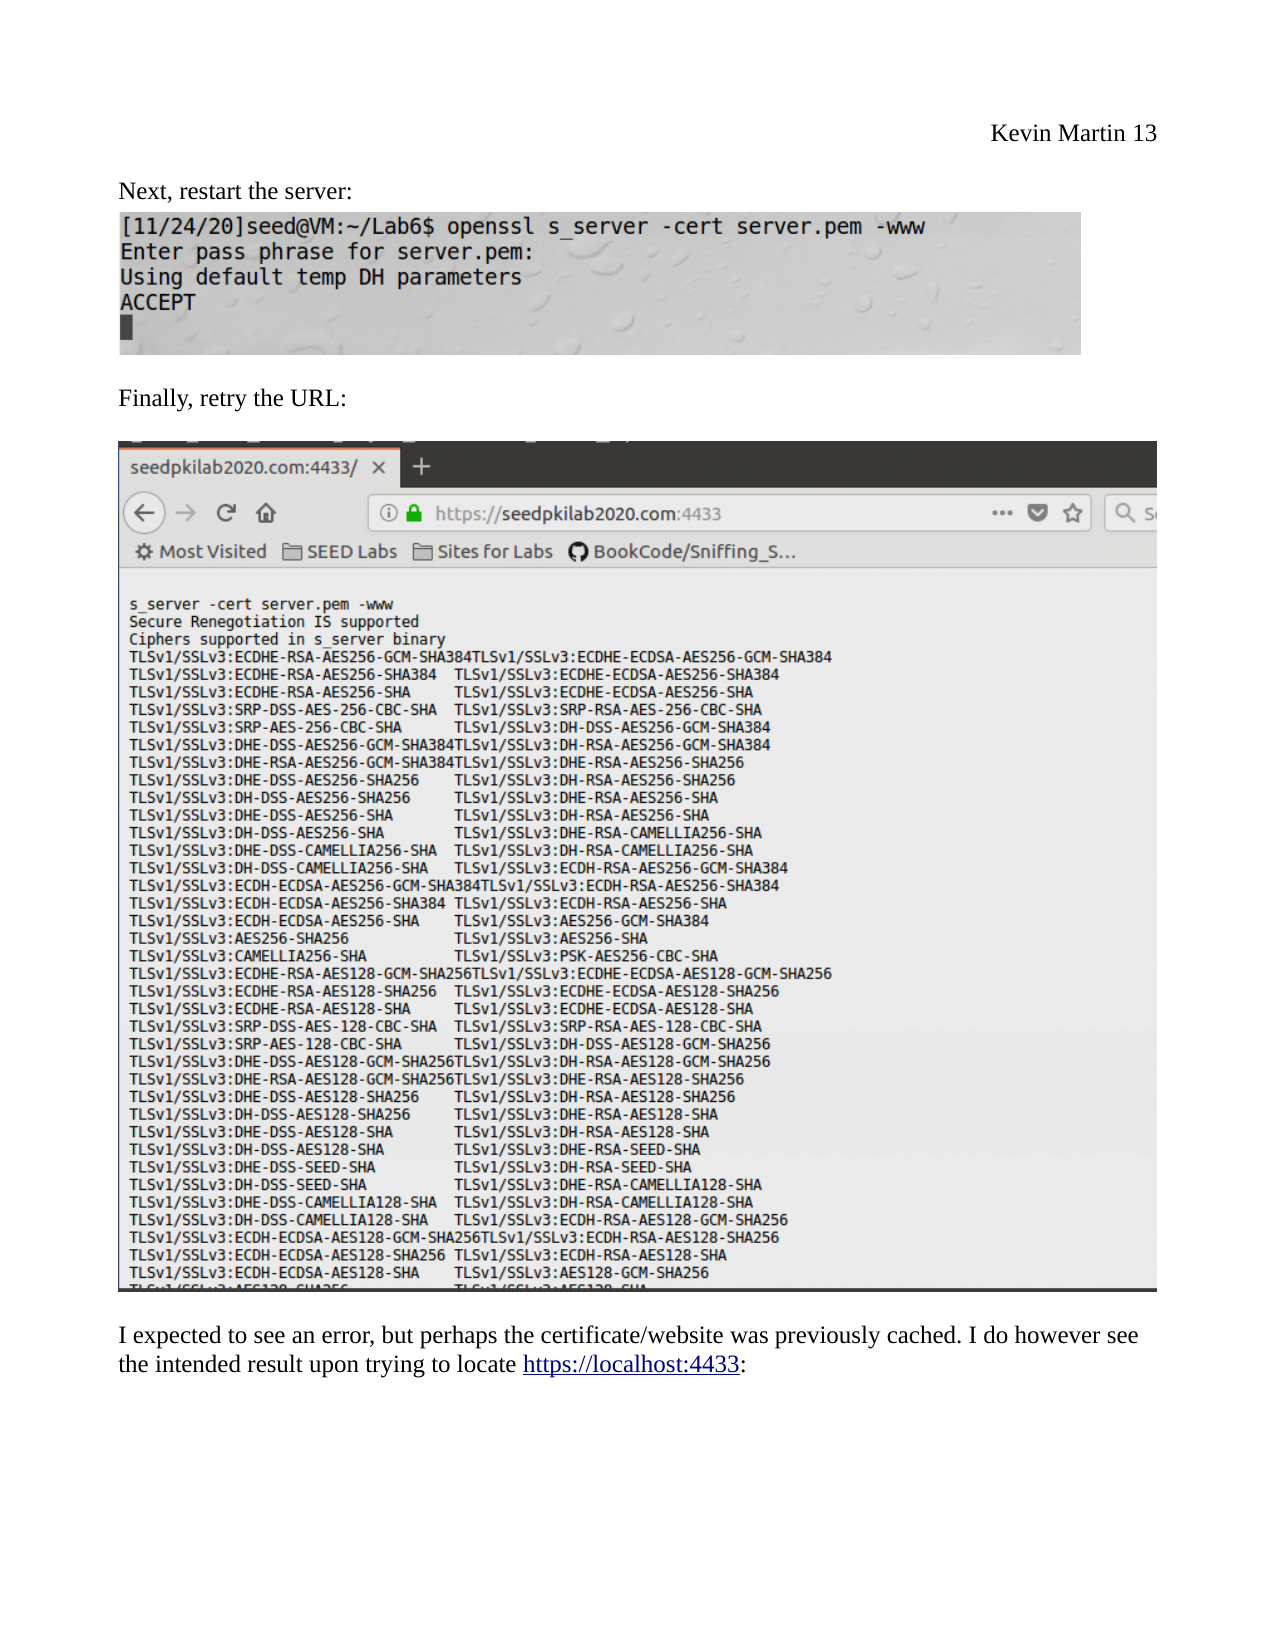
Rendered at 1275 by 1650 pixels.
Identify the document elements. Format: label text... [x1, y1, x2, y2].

text I expected to see an error, but perhaps the certificate/website was previously cached. I do however see the intended result upon trying to locate https://localhost:4433: [118, 1320, 1157, 1378]
text Next, restart the server: [118, 176, 1157, 205]
picture [118, 441, 1157, 1292]
text Finally, retry the URL: [118, 383, 1157, 412]
picture [119, 212, 1081, 355]
